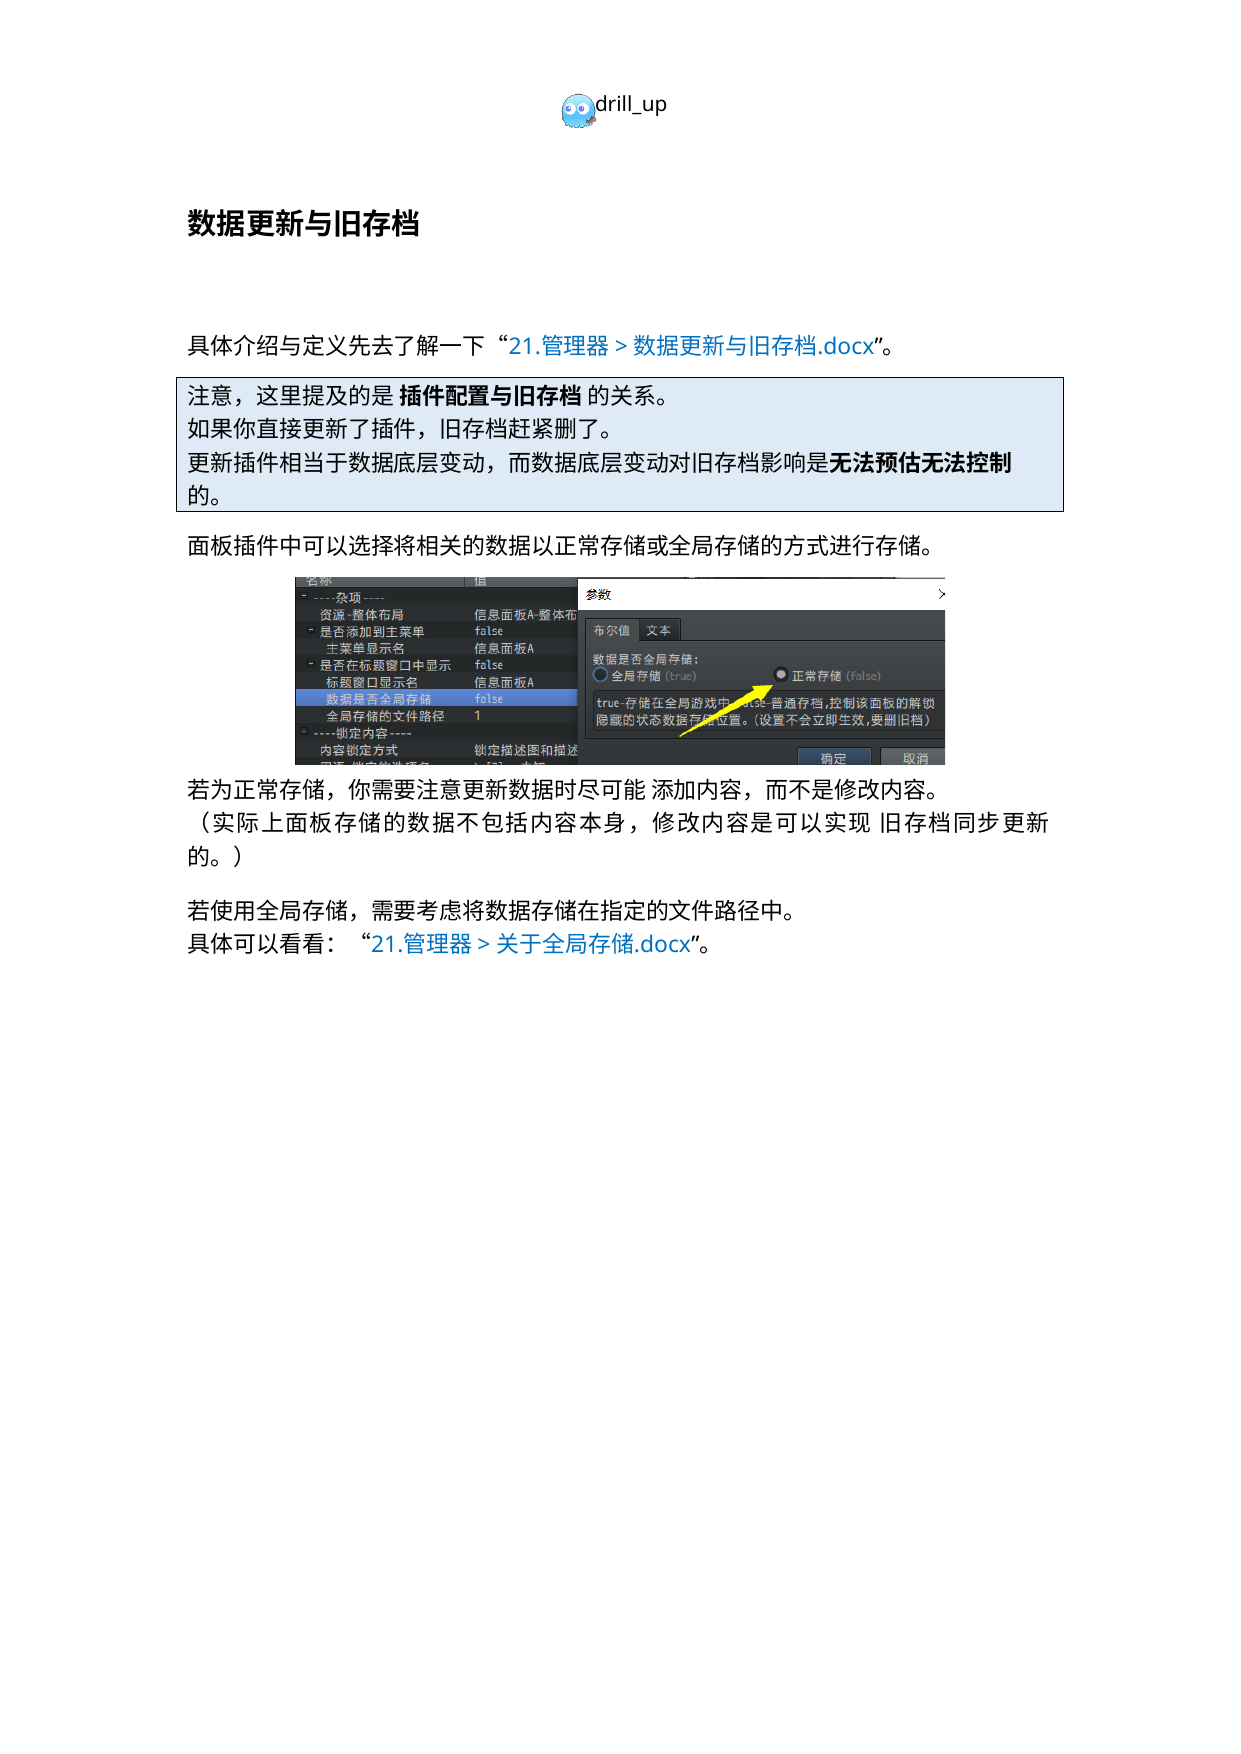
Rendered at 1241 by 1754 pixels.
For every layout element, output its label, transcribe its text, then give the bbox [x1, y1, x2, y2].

text 若为正常存储，你需要注意更新数据时尽可能 添加内容，而不是修改内容。 [187, 772, 1053, 805]
text 若使用全局存储，需要考虑将数据存储在指定的文件路径中。 [187, 892, 1053, 926]
text （实际上面板存储的数据不包括内容本身，修改内容是可以实现 旧存档同步更新 的。） [187, 805, 1053, 872]
table_header 注意，这里提及的是 插件配置与旧存档 的关系。 如果你直接更新了插件，旧存档赶紧删了。 更新插件相当于数据底层变动，而数据底层变动对旧存档影响是无法预估无法控制的。 [177, 378, 1063, 511]
text 面板插件中可以选择将相关的数据以正常存储或全局存储的方式进行存储。 [187, 512, 1053, 577]
picture [556, 88, 597, 130]
text 具体介绍与定义先去了解一下“21.管理器 > 数据更新与旧存档.docx”。 [187, 312, 1053, 377]
text 具体可以看看：“21.管理器 > 关于全局存储.docx”。 [187, 926, 1053, 959]
subtitle 数据更新与旧存档 [187, 189, 1053, 254]
picture [295, 577, 946, 765]
